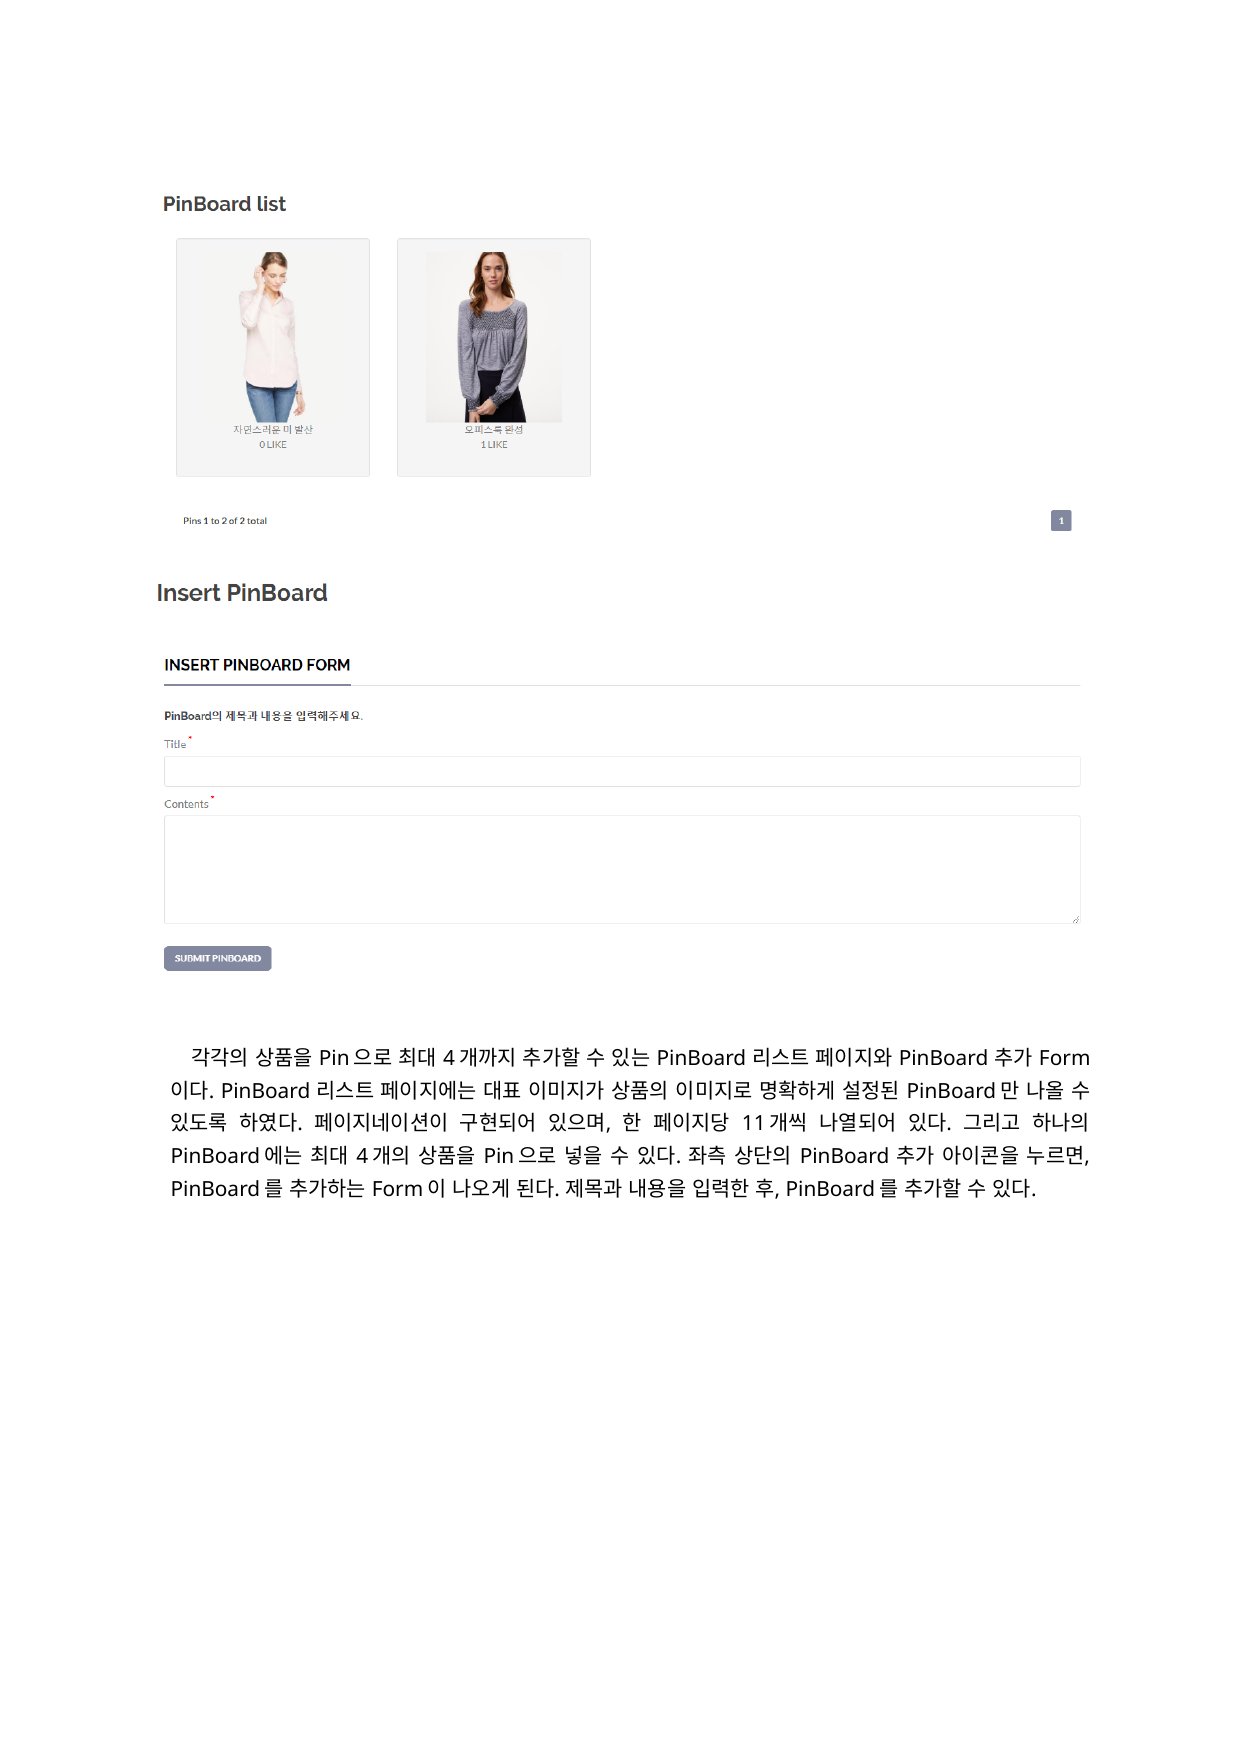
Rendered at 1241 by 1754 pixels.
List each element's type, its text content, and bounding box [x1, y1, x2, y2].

picture [150, 570, 1091, 975]
picture [150, 177, 1091, 552]
text 각각의 상품을 Pin으로 최대 4개까지 추가할 수 있는 PinBoard 리스트 페이지와 PinBoard 추가 Form이다. PinBoard 리스트 페이지에는 대표 이미지가 상품의 이미지로 명확하게 설정된 PinBoard만 나올 수 있도록 하였다. 페이지네이션이 구현되어 있으며, 한 페이지당 11개씩 나열되어 있다. 그리고 하나의 PinBoard에는 최대 4개의 상품을 Pin으로 넣을 수 있다. 좌측 상단의 PinBoard 추가 아이콘을 누르면, PinBoard를 추가하는 Form이 나오게 된다. 제목과 내용을 입력한 후, PinBoard를 추가할 수 있다. [170, 1041, 1090, 1202]
